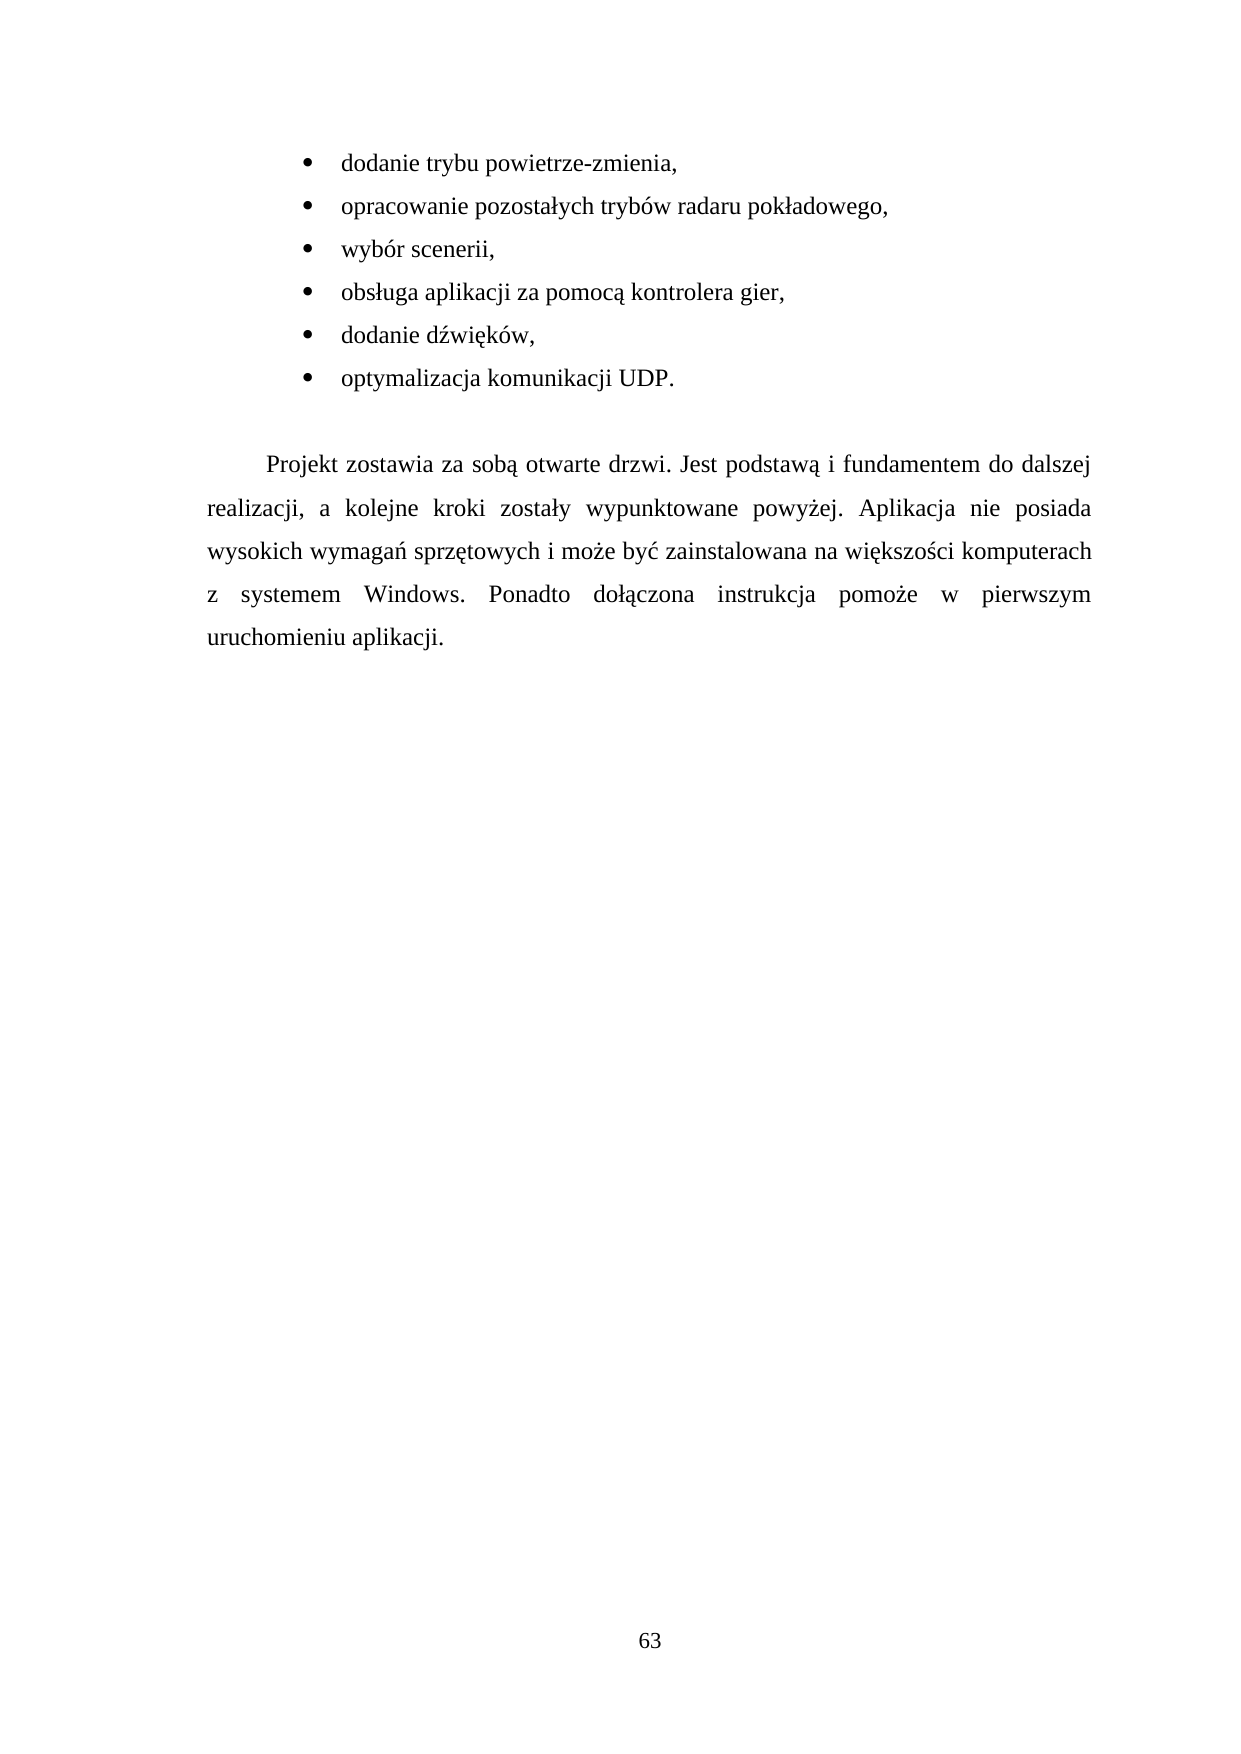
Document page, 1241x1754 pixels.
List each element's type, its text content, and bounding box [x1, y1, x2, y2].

list dodanie trybu powietrze-zmienia, [303, 148, 1092, 176]
list dodanie dźwięków, [303, 320, 1092, 349]
list optymalizacja komunikacji UDP. [303, 363, 1092, 392]
list wybór scenerii, [303, 234, 1092, 263]
list obsługa aplikacji za pomocą kontrolera gier, [303, 277, 1092, 306]
text Projekt zostawia za sobą otwarte drzwi. Jest podstawą i fundamentem do dalszej realizacji, a kolejne kroki zostały wypunktowane powyżej. Aplikacja nie posiada wysokich wymagań sprzętowych i może być zainstalowana na większości komputerach z systemem Windows. Ponadto dołączona instrukcja pomoże w pierwszym uruchomieniu aplikacji. [207, 449, 1092, 651]
list opracowanie pozostałych trybów radaru pokładowego, [303, 191, 1092, 219]
